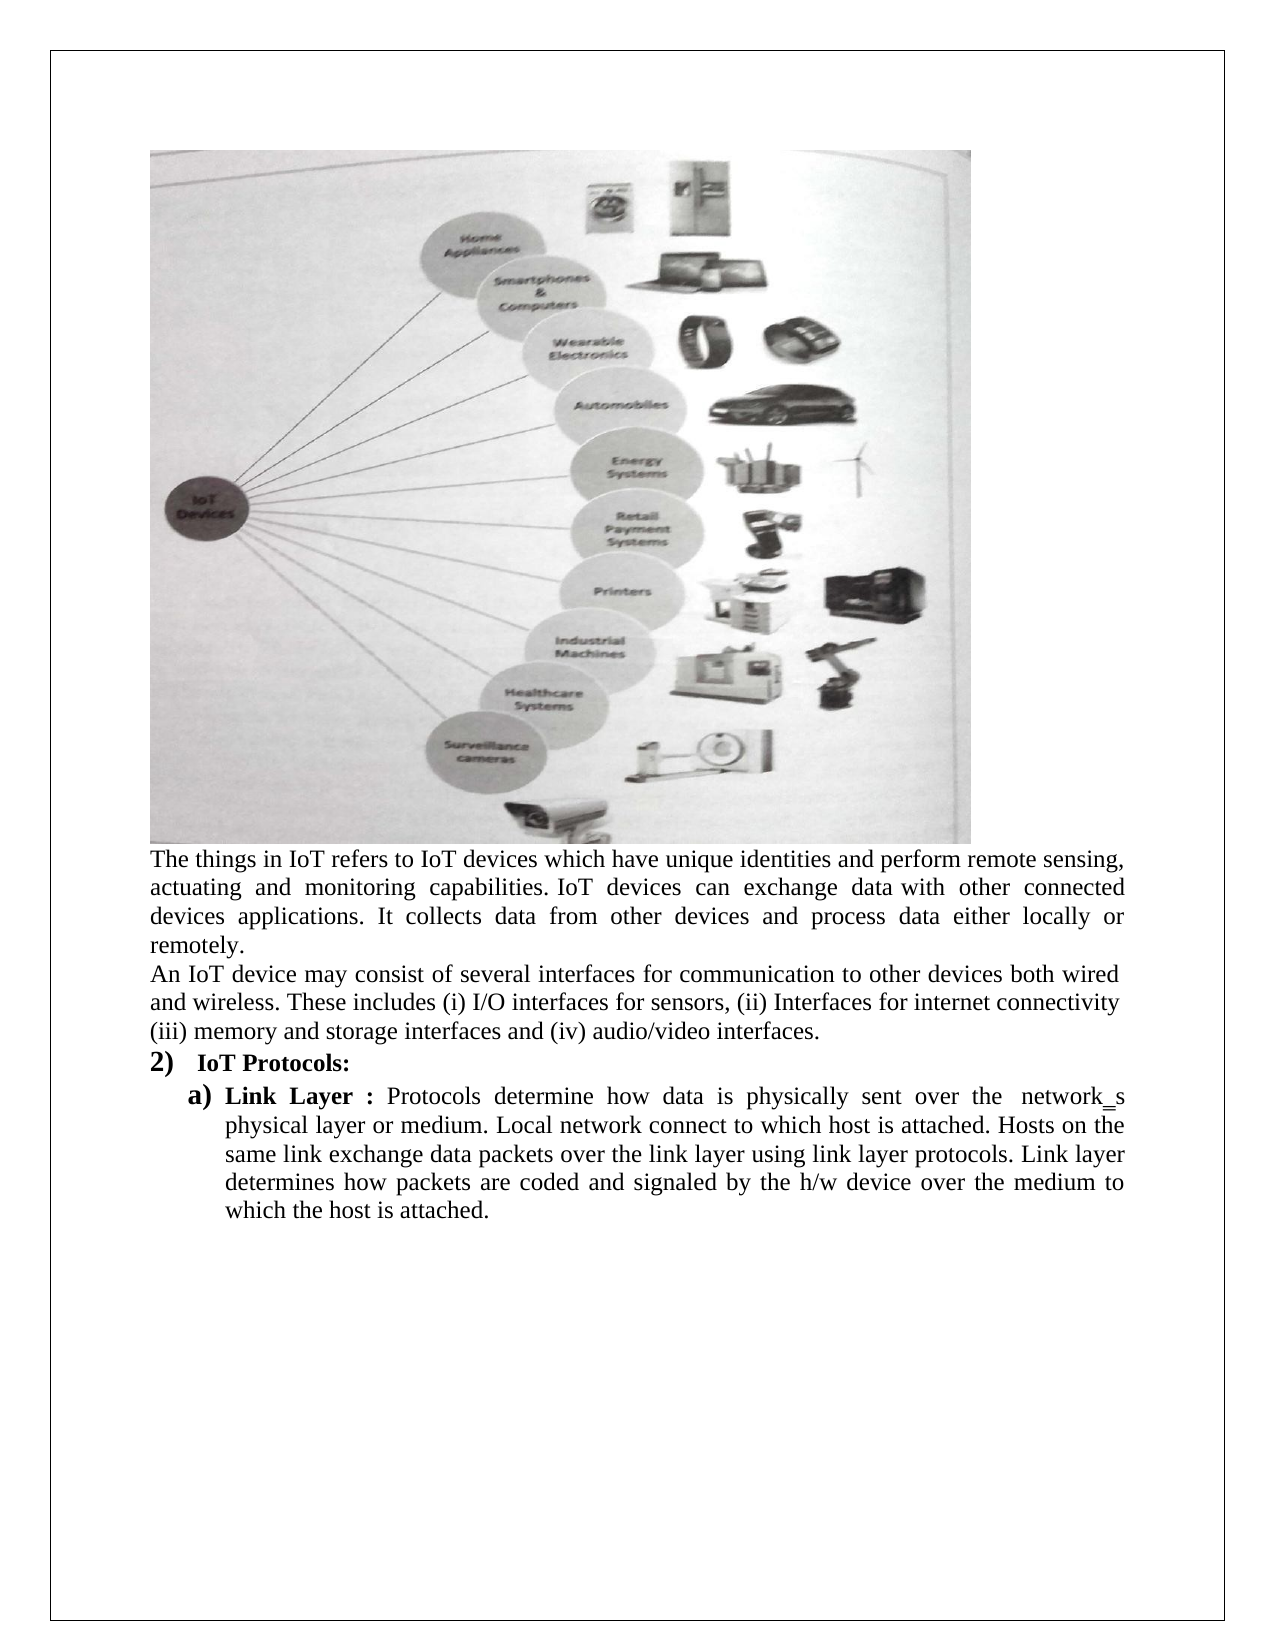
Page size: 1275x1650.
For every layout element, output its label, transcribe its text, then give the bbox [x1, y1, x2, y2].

list memory and storage interfaces and (iv) audio/video interfaces. [149, 1016, 1223, 1045]
text The things in IoT refers to IoT devices which have unique identities and perform remote sensing, actuating and monitoring capabilities. IoT devices can exchange data with other connected devices applications. It collects data from other devices and process data either locally or remotely. [150, 844, 1125, 959]
subtitle IoT Protocols: [149, 1045, 1223, 1078]
text An IoT device may consist of several interfaces for communication to other devices both wired and wireless. These includes (i) I/O interfaces for sensors, (ii) Interfaces for internet connectivity [150, 959, 1120, 1016]
picture [150, 150, 971, 844]
list Link Layer : Protocols determine how data is physically sent over the network‗s physical layer or medium. Local network connect to which host is attached. Hosts on the same link exchange data packets over the link layer using link layer protocols. Link layer determines how packets are coded and signaled by the h/w device over the medium to which the host is attached. [187, 1078, 1126, 1224]
